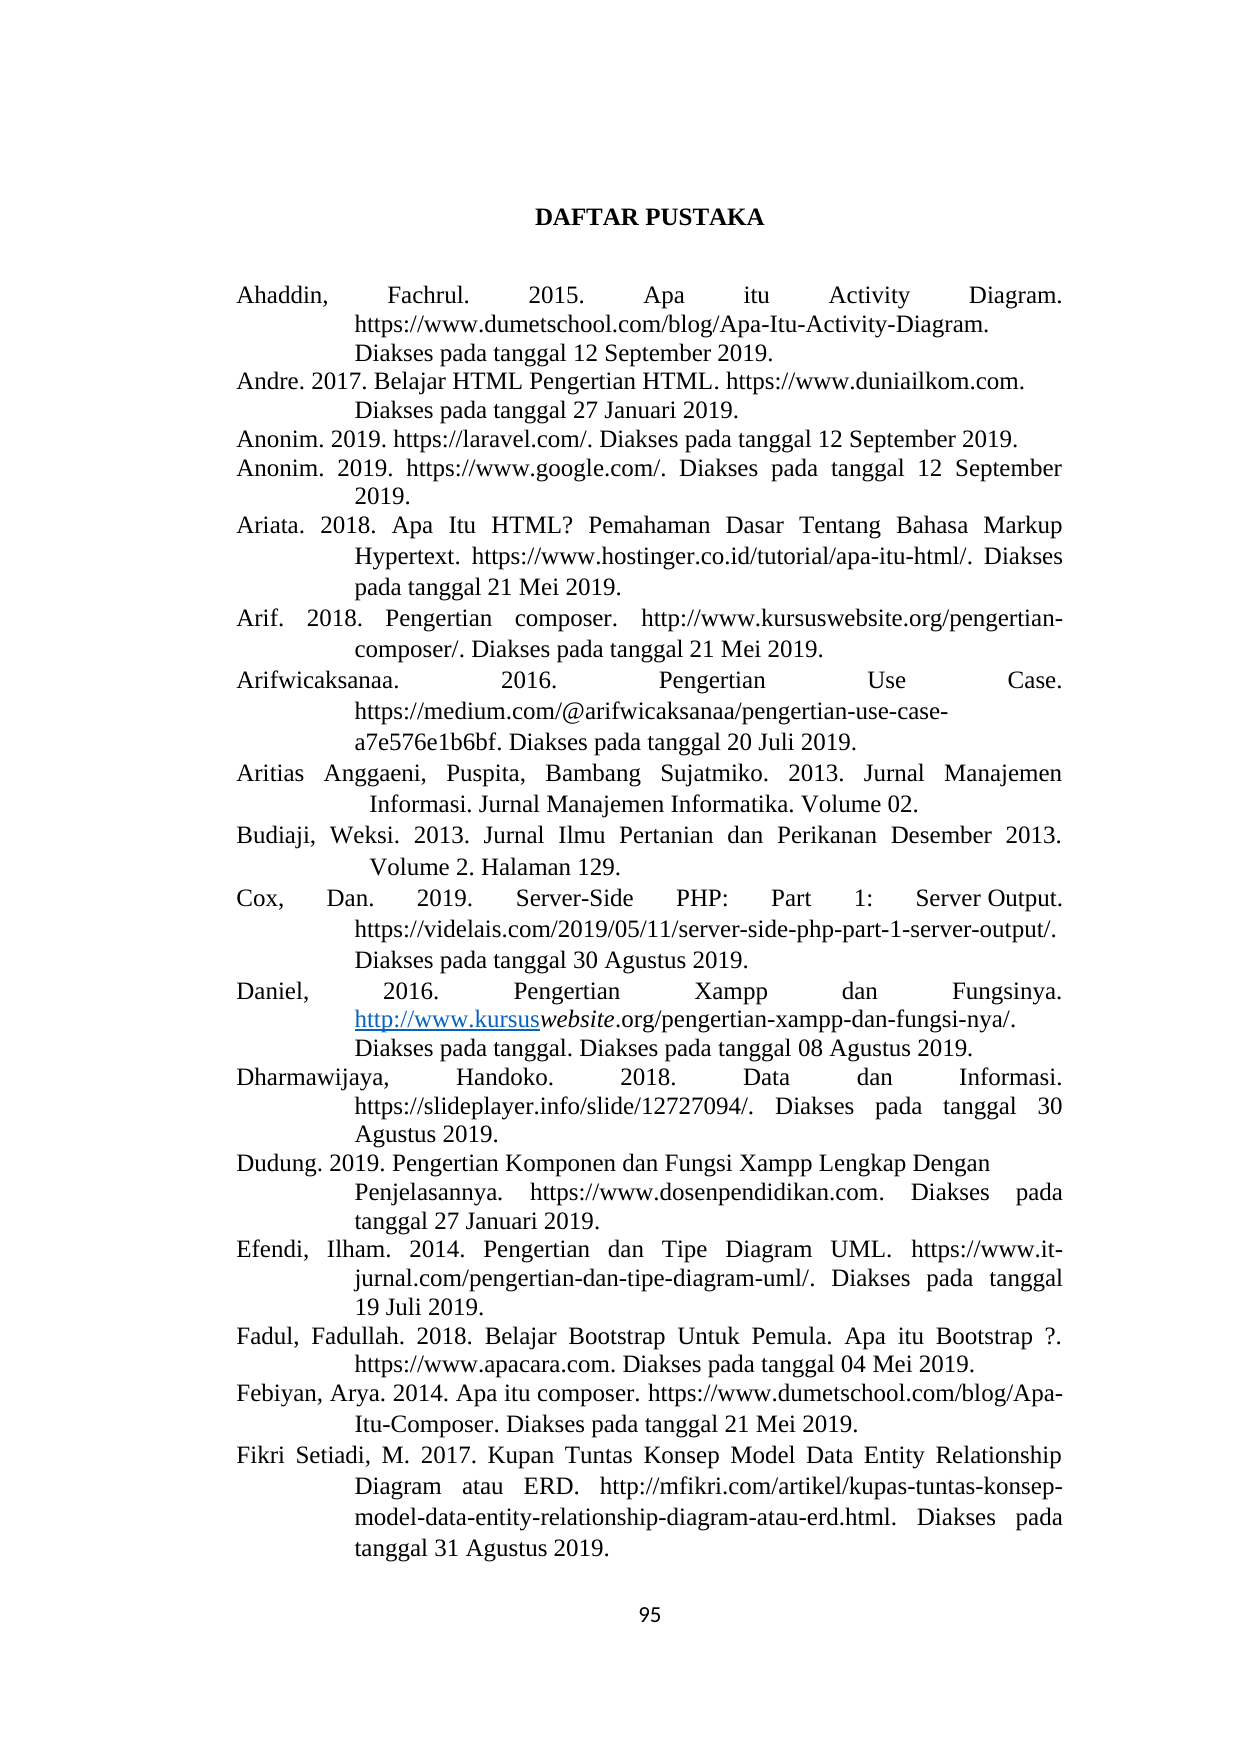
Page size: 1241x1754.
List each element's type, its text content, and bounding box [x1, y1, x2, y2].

text Cox, Dan. 2019. Server-Side PHP: Part 1: Server Output. https://videlais.com/2019/05/11/server-side-php-part-1-server-output/. Diakses pada tanggal 30 Agustus 2019. [236, 883, 1063, 973]
text Andre. 2017. Belajar HTML Pengertian HTML. https://www.duniailkom.com. [236, 366, 1063, 395]
text Diakses pada tanggal 27 Januari 2019. [236, 395, 1063, 424]
text Dudung. 2019. Pengertian Komponen dan Fungsi Xampp Lengkap Dengan [236, 1148, 1063, 1177]
text Ariata. 2018. Apa Itu HTML? Pemahaman Dasar Tentang Bahasa Markup Hypertext. https://www.hostinger.co.id/tutorial/apa-itu-html/. Diakses pada tanggal 21 Mei 2019. [236, 510, 1063, 601]
text Aritias Anggaeni, Puspita, Bambang Sujatmiko. 2013. Jurnal Manajemen Informasi. Jurnal Manajemen Informatika. Volume 02. [236, 758, 1063, 818]
text Anonim. 2019. https://www.google.com/. Diakses pada tanggal 12 September 2019. [236, 453, 1063, 510]
text Fadul, Fadullah. 2018. Belajar Bootstrap Untuk Pemula. Apa itu Bootstrap ?. https://www.apacara.com. Diakses pada tanggal 04 Mei 2019. [236, 1321, 1063, 1378]
text Daniel, 2016. Pengertian Xampp dan Fungsinya. http://www.kursuswebsite.org/pengertian-xampp-dan-fungsi-nya/. Diakses pada tanggal. Diakses pada tanggal 08 Agustus 2019. [236, 976, 1063, 1062]
text Penjelasannya. https://www.dosenpendidikan.com. Diakses pada tanggal 27 Januari 2019. [354, 1177, 1063, 1234]
text Dharmawijaya, Handoko. 2018. Data dan Informasi. https://slideplayer.info/slide/12727094/. Diakses pada tanggal 30 Agustus 2019. [236, 1062, 1063, 1148]
text Arifwicaksanaa. 2016. Pengertian Use Case. https://medium.com/@arifwicaksanaa/pengertian-use-case-a7e576e1b6bf. Diakses pada tanggal 20 Juli 2019. [236, 665, 1063, 756]
text Anonim. 2019. https://laravel.com/. Diakses pada tanggal 12 September 2019. [236, 424, 1063, 453]
text Arif. 2018. Pengertian composer. http://www.kursuswebsite.org/pengertian-composer/. Diakses pada tanggal 21 Mei 2019. [236, 603, 1063, 663]
text Fikri Setiadi, M. 2017. Kupan Tuntas Konsep Model Data Entity Relationship Diagram atau ERD. http://mfikri.com/artikel/kupas-tuntas-konsep-model-data-entity-relationship-diagram-atau-erd.html. Diakses pada tanggal 31 Agustus 2019. [236, 1440, 1063, 1562]
text Efendi, Ilham. 2014. Pengertian dan Tipe Diagram UML. https://www.it-jurnal.com/pengertian-dan-tipe-diagram-uml/. Diakses pada tanggal 19 Juli 2019. [236, 1234, 1063, 1321]
text Ahaddin, Fachrul. 2015. Apa itu Activity Diagram. https://www.dumetschool.com/blog/Apa-Itu-Activity-Diagram. Diakses pada tanggal 12 September 2019. [236, 280, 1063, 366]
text Febiyan, Arya. 2014. Apa itu composer. https://www.dumetschool.com/blog/Apa-Itu-Composer. Diakses pada tanggal 21 Mei 2019. [236, 1378, 1063, 1438]
subtitle DAFTAR PUSTAKA [236, 202, 1063, 231]
text Budiaji, Weksi. 2013. Jurnal Ilmu Pertanian dan Perikanan Desember 2013. Volume 2. Halaman 129. [236, 821, 1063, 880]
